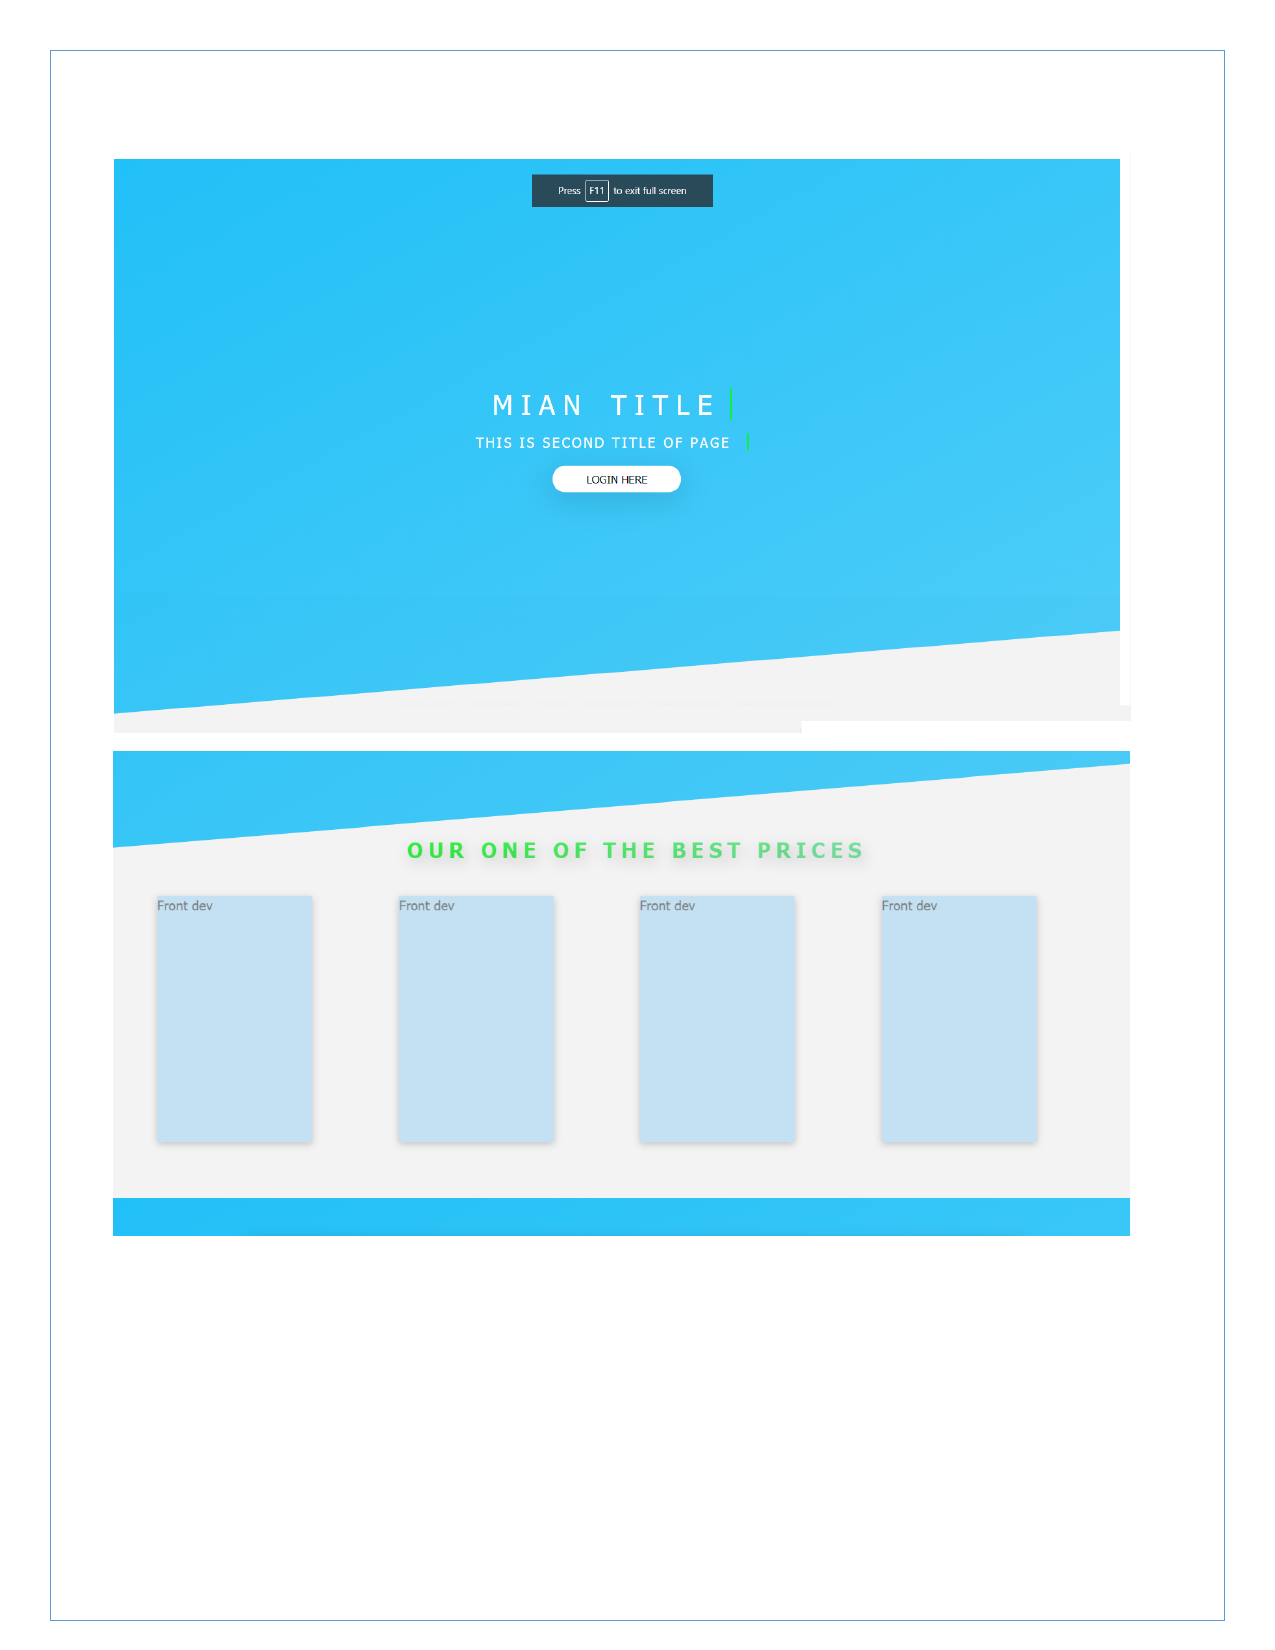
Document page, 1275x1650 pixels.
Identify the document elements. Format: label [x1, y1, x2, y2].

picture [103, 751, 1130, 1236]
picture [103, 149, 1131, 733]
